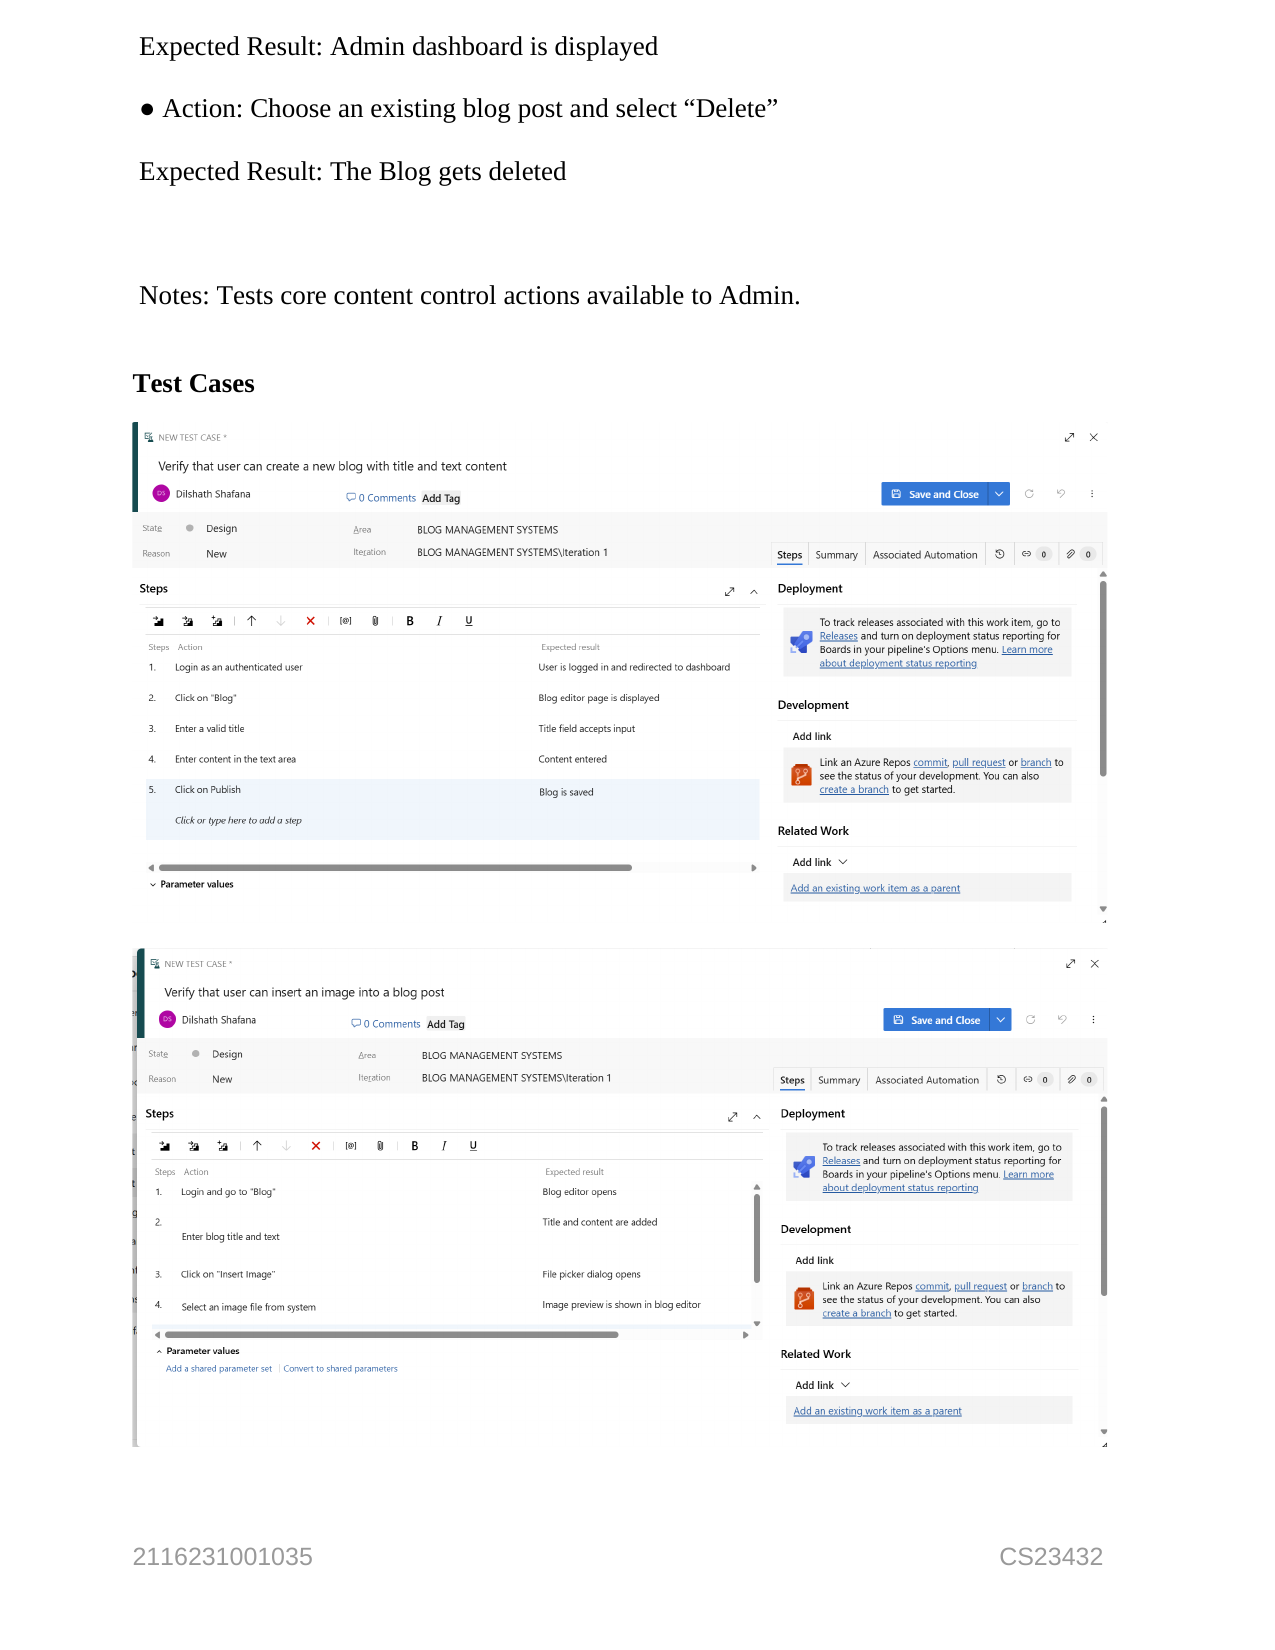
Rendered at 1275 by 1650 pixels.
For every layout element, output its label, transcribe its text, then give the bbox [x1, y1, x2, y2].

picture [132, 422, 1108, 923]
picture [132, 948, 1108, 1447]
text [132, 30, 1126, 311]
text Test Cases [132, 367, 1126, 398]
